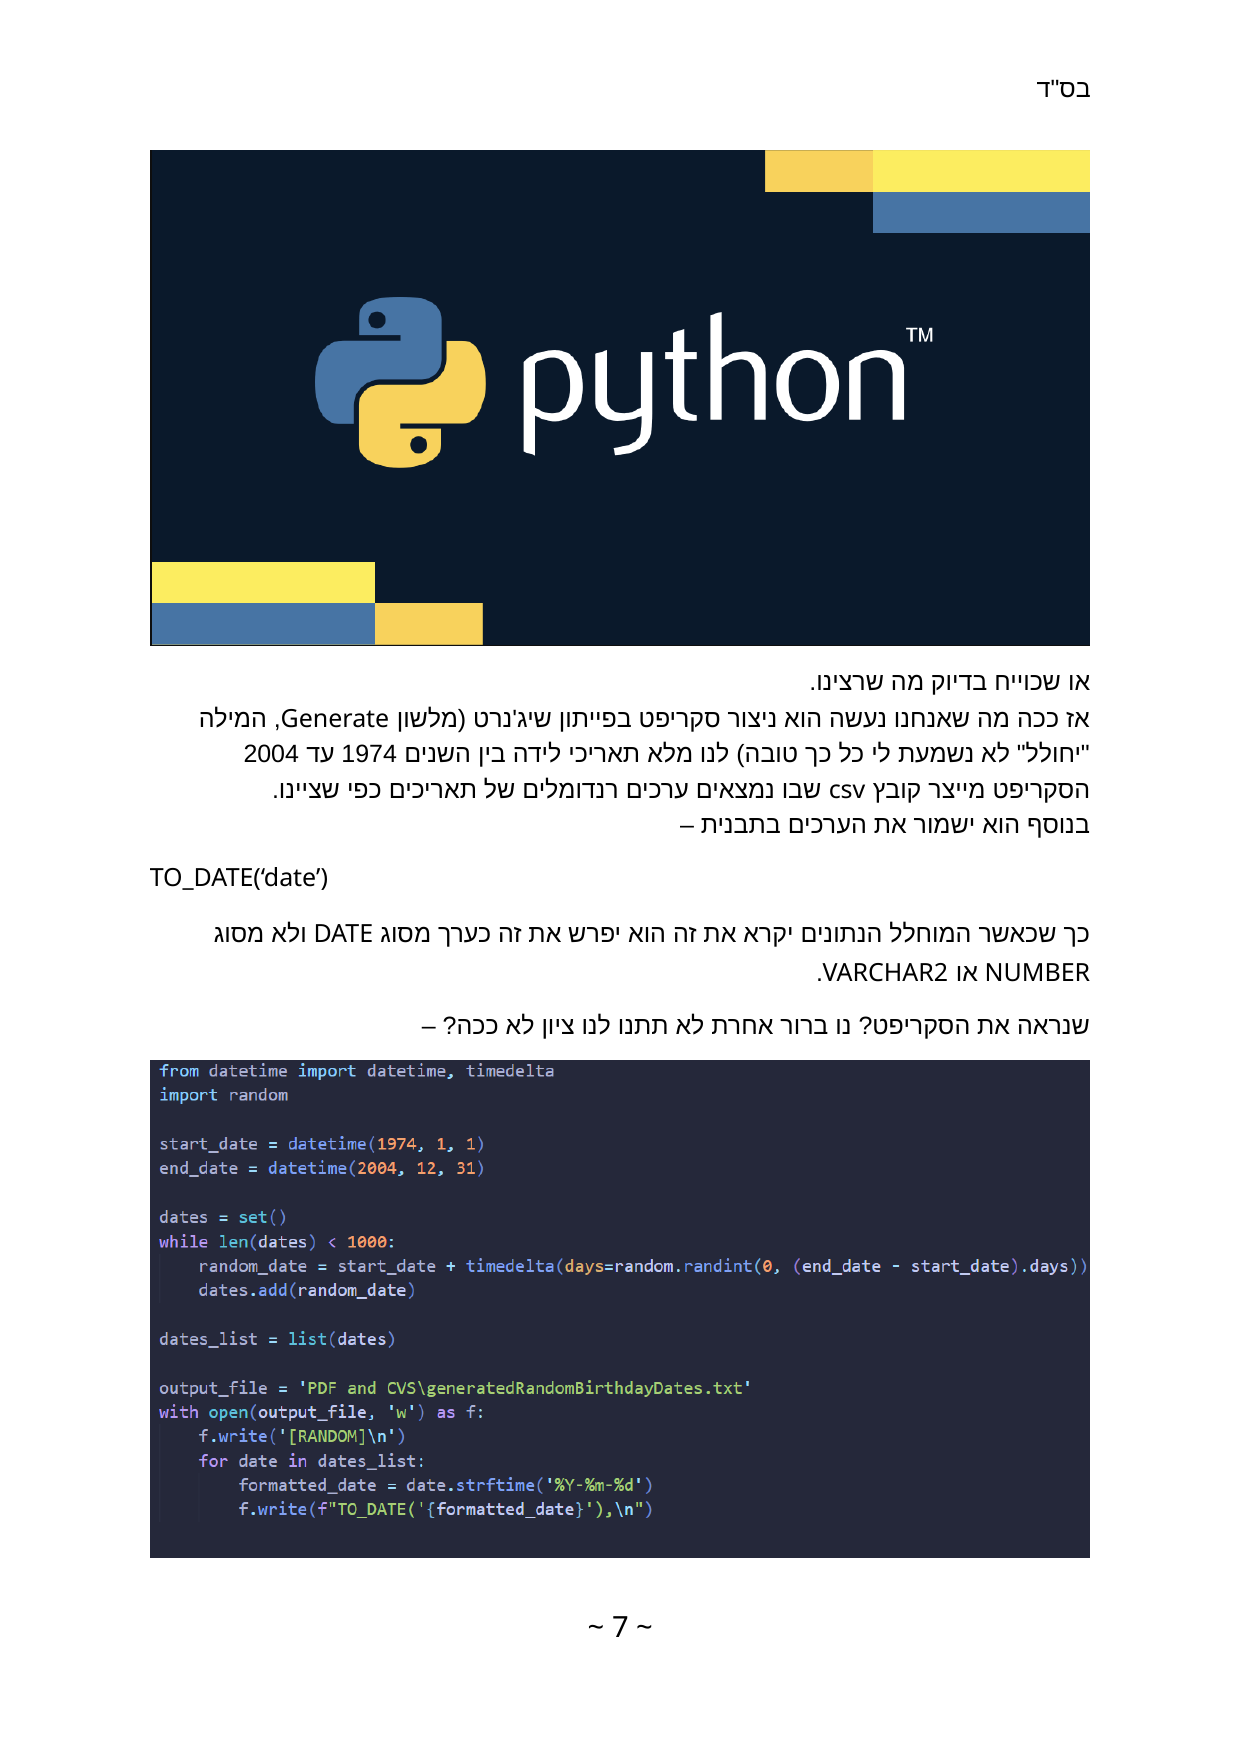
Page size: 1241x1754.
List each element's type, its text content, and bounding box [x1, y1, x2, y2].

picture [150, 1060, 1090, 1558]
text שנראה את הסקריפט? נו ברור אחרת לא תתנו לנו ציון לא ככה? – [150, 1011, 1090, 1039]
text או שכוייח בדיוק מה שרצינו. אז ככה מה שאנחנו נעשה הוא ניצור סקריפט בפייתון שיג'נרט (מלשון Generate, המילה "יחולל" לא נשמעת לי כל כך טובה) לנו מלא תאריכי לידה בין השנים 1974 עד 2004 הסקריפט מייצר קובץ csv שבו נמצאים ערכים רנדומלים של תאריכים כפי שציינו. בנוסף הוא ישמור את הערכים בתבנית – [150, 667, 1090, 839]
text כך שכאשר המוחלל הנתונים יקרא את זה הוא יפרש את זה כערך מסוג DATE ולא מסוג NUMBER או VARCHAR2. [150, 916, 1090, 989]
picture [150, 150, 1090, 646]
text TO_DATE(‘date’) [150, 860, 1090, 894]
